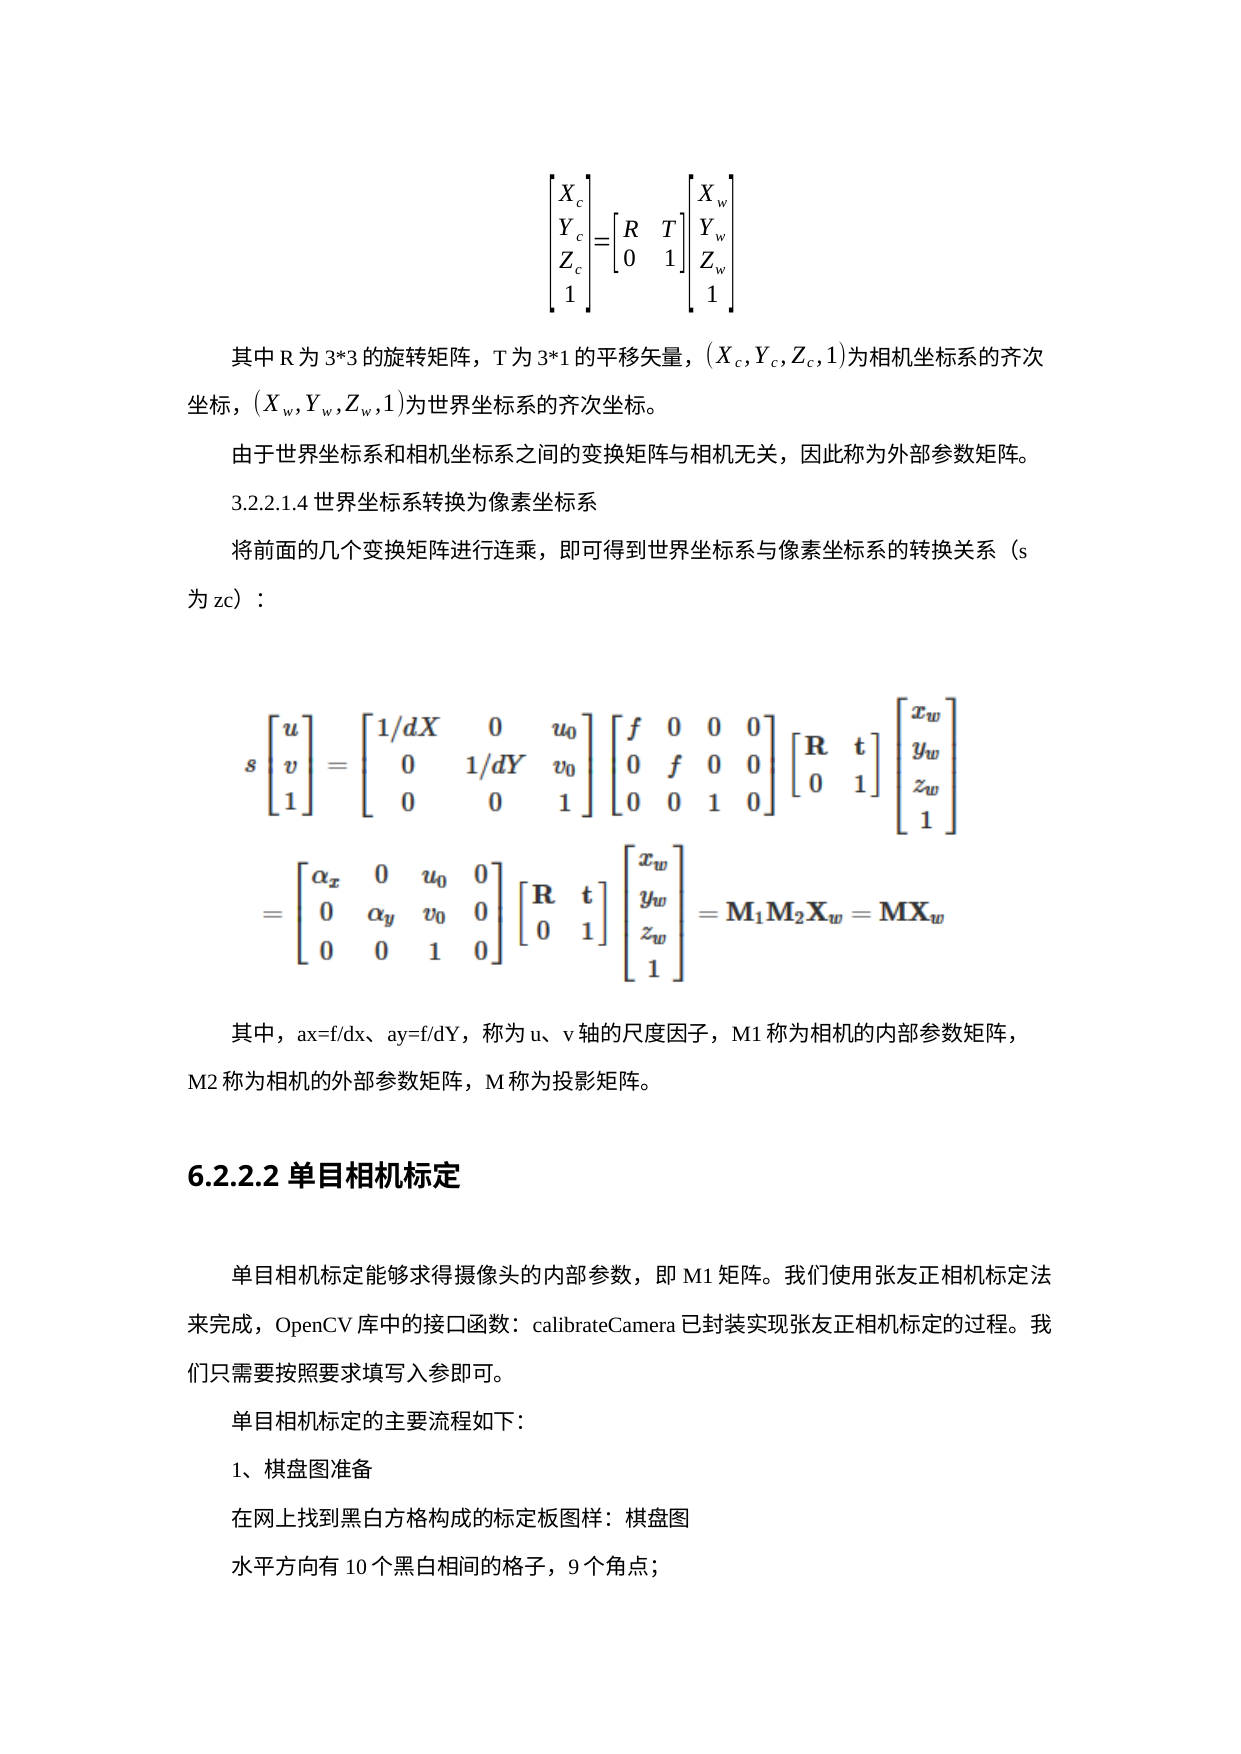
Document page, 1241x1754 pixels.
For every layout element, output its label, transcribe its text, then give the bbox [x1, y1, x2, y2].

text 单目相机标定的主要流程如下： [187, 1404, 1053, 1436]
text 水平方向有10个黑白相间的格子，9个角点； [187, 1549, 1053, 1581]
picture [231, 683, 994, 993]
text 在网上找到黑白方格构成的标定板图样：棋盘图 [187, 1500, 1053, 1533]
text 1、棋盘图准备 [187, 1452, 1053, 1484]
text 其中R为3*3的旋转矩阵，T为3*1的平移矢量，为相机坐标系的齐次坐标，为世界坐标系的齐次坐标。 [187, 339, 1053, 421]
text 将前面的几个变换矩阵进行连乘，即可得到世界坐标系与像素坐标系的转换关系（s为zc）： [187, 533, 1053, 614]
subtitle 6.2.2.2 单目相机标定 [187, 1141, 1053, 1206]
text 3.2.2.1.4 世界坐标系转换为像素坐标系 [187, 485, 1053, 517]
text 单目相机标定能够求得摄像头的内部参数，即M1矩阵。我们使用张友正相机标定法来完成，OpenCV库中的接口函数：calibrateCamera已封装实现张友正相机标定的过程。我们只需要按照要求填写入参即可。 [187, 1258, 1053, 1388]
text 由于世界坐标系和相机坐标系之间的变换矩阵与相机无关，因此称为外部参数矩阵。 [187, 436, 1053, 469]
text 其中，ax=f/dx、ay=f/dY，称为u、v轴的尺度因子，M1称为相机的内部参数矩阵，M2称为相机的外部参数矩阵，M称为投影矩阵。 [187, 1015, 1053, 1096]
